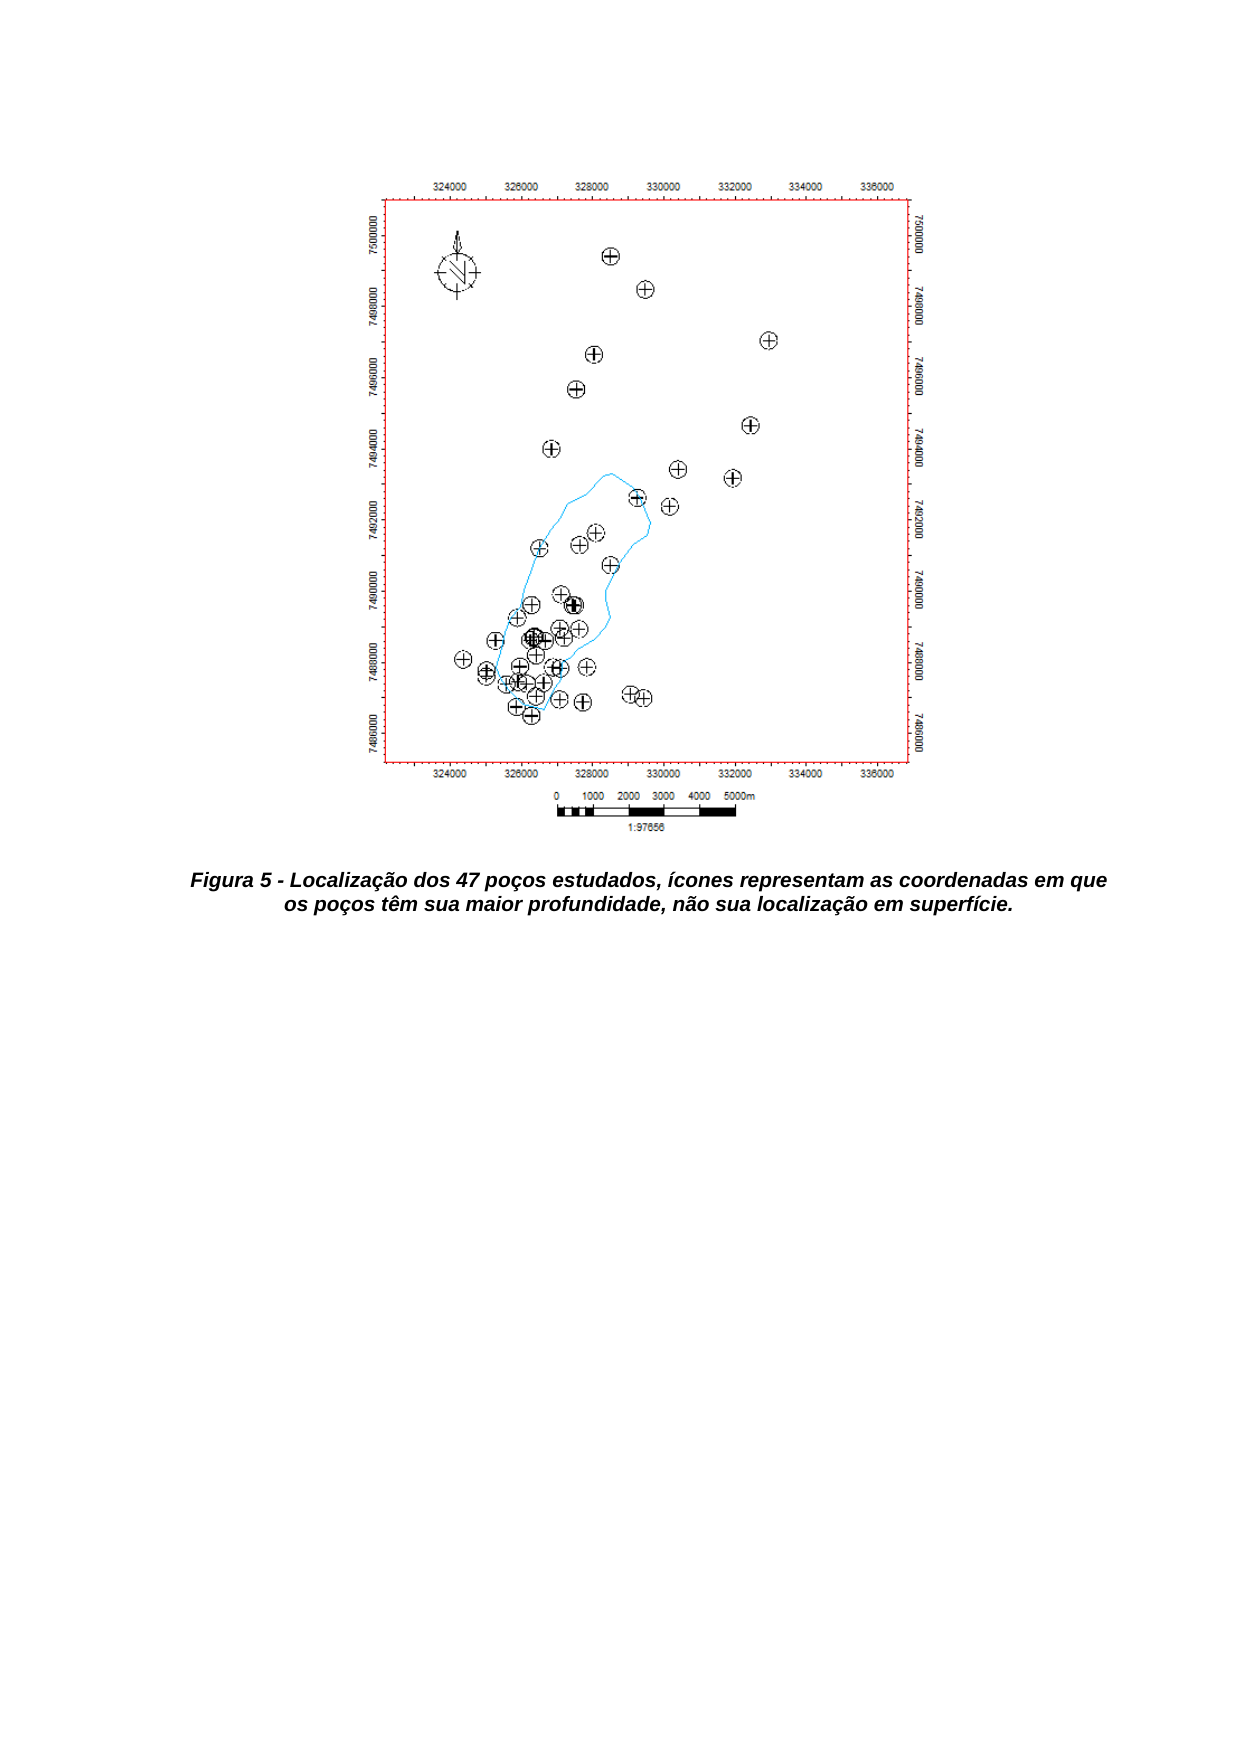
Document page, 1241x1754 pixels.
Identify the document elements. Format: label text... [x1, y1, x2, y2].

picture [358, 177, 942, 849]
text Figura 5 - Localização dos 47 poços estudados, ícones representam as coordenadas em que os poços têm sua maior profundidade, não sua localização em superfície. [177, 868, 1123, 916]
